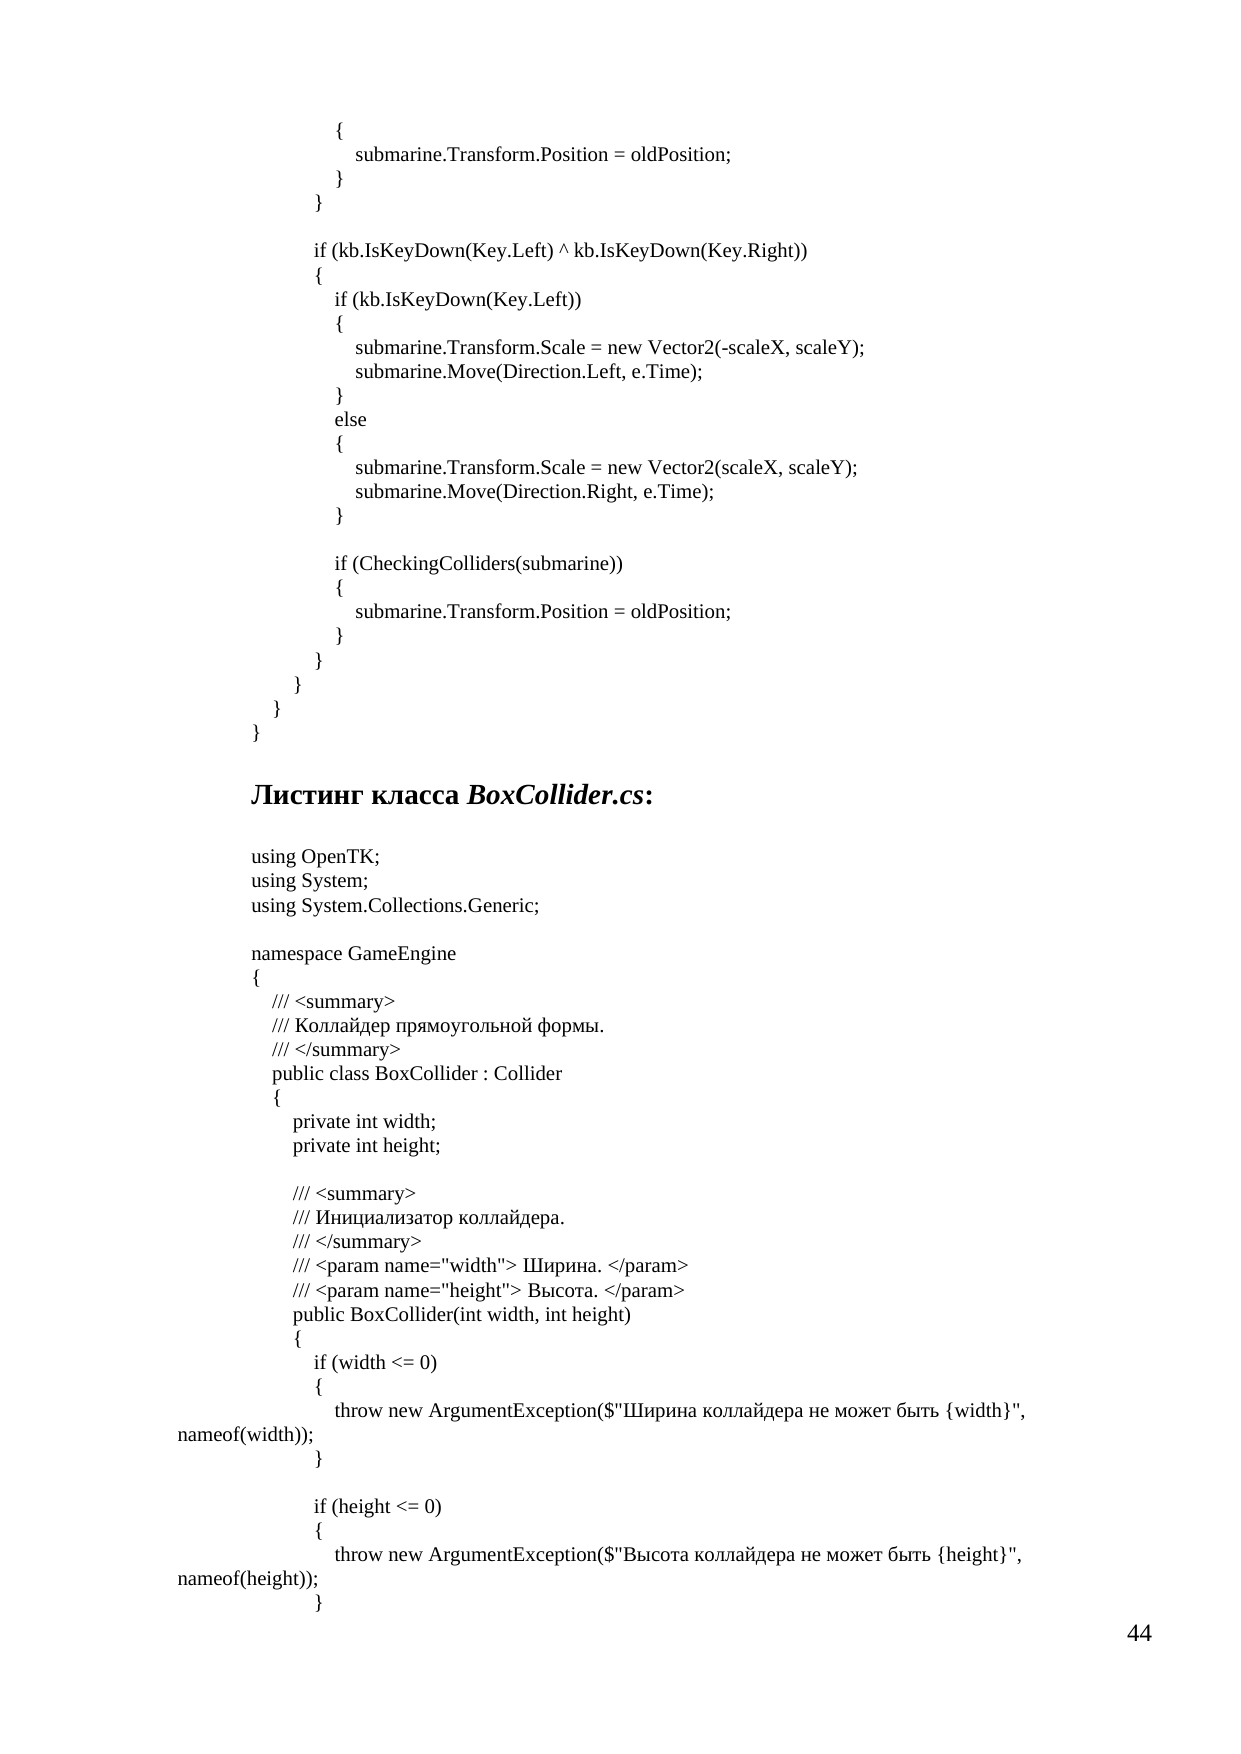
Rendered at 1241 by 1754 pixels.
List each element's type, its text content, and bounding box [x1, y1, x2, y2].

text /// Коллайдер прямоугольной формы. [177, 1013, 1152, 1037]
text { [177, 118, 1152, 142]
text submarine.Move(Direction.Left, e.Time); [177, 359, 1152, 383]
text public BoxCollider(int width, int height) [177, 1302, 1152, 1326]
text Листинг класса BoxCollider.cs: [177, 777, 1152, 811]
text if (width <= 0) [177, 1350, 1152, 1374]
text namespace GameEngine [177, 941, 1152, 965]
text { [177, 1326, 1152, 1350]
text else [177, 407, 1152, 431]
text submarine.Transform.Scale = new Vector2(-scaleX, scaleY); [177, 335, 1152, 359]
text } [177, 166, 1152, 190]
text public class BoxCollider : Collider [177, 1061, 1152, 1085]
text /// <summary> [177, 989, 1152, 1013]
text if (height <= 0) [177, 1494, 1152, 1518]
text } [177, 696, 1152, 720]
text submarine.Transform.Position = oldPosition; [177, 599, 1152, 623]
text } [177, 672, 1152, 696]
text /// </summary> [177, 1037, 1152, 1061]
text { [177, 1085, 1152, 1109]
text /// </summary> [177, 1229, 1152, 1253]
text if (CheckingColliders(submarine)) [177, 551, 1152, 575]
text /// <param name="height"> Высота. </param> [177, 1277, 1152, 1302]
text throw new ArgumentException($"Ширина коллайдера не может быть {width}", nameof(width)); [177, 1398, 1152, 1446]
text if (kb.IsKeyDown(Key.Left)) [177, 287, 1152, 311]
text { [177, 575, 1152, 599]
text using System.Collections.Generic; [177, 892, 1152, 917]
text } [177, 1590, 1152, 1614]
text { [177, 1374, 1152, 1398]
text { [177, 262, 1152, 287]
text { [177, 1518, 1152, 1542]
text } [177, 503, 1152, 527]
text } [177, 190, 1152, 214]
text { [177, 431, 1152, 455]
text } [177, 383, 1152, 407]
text submarine.Move(Direction.Right, e.Time); [177, 479, 1152, 503]
text /// <summary> [177, 1181, 1152, 1205]
text } [177, 1446, 1152, 1470]
text /// <param name="width"> Ширина. </param> [177, 1253, 1152, 1277]
text { [177, 311, 1152, 335]
text { [177, 965, 1152, 989]
text if (kb.IsKeyDown(Key.Left) ^ kb.IsKeyDown(Key.Right)) [177, 238, 1152, 262]
text using OpenTK; [177, 844, 1152, 868]
text } [177, 720, 1152, 744]
text } [177, 647, 1152, 672]
text /// Инициализатор коллайдера. [177, 1205, 1152, 1229]
text } [177, 623, 1152, 647]
text private int height; [177, 1133, 1152, 1157]
text throw new ArgumentException($"Высота коллайдера не может быть {height}", nameof(height)); [177, 1542, 1152, 1590]
text private int width; [177, 1109, 1152, 1133]
text submarine.Transform.Scale = new Vector2(scaleX, scaleY); [177, 455, 1152, 479]
text using System; [177, 868, 1152, 892]
text submarine.Transform.Position = oldPosition; [177, 142, 1152, 166]
